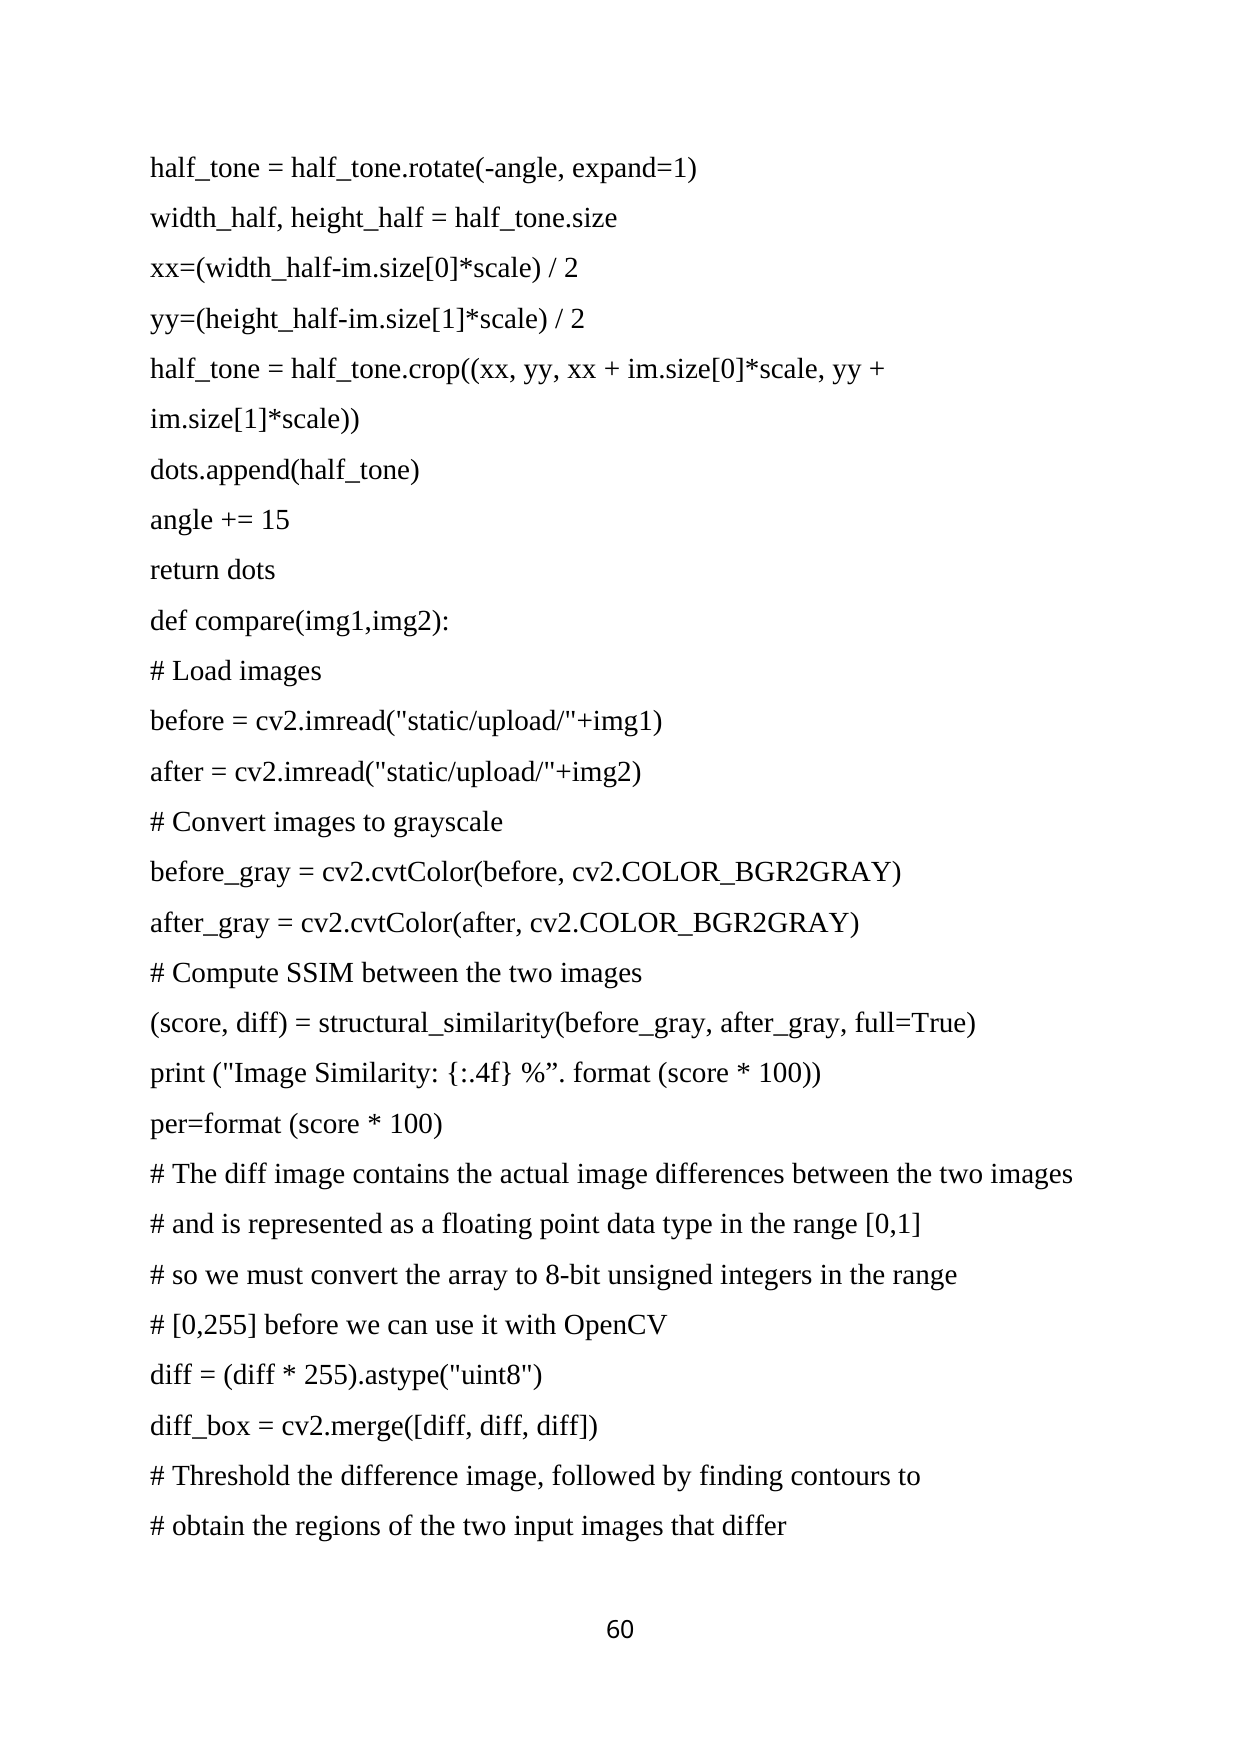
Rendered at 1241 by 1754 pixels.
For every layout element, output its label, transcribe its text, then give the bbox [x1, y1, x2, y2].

text print ("Image Similarity: {:.4f} %”. format (score * 100)) [150, 1056, 1090, 1089]
text # [0,255] before we can use it with OpenCV [150, 1307, 1090, 1341]
text after = cv2.imread("static/upload/"+img2) [150, 754, 1090, 787]
text dots.append(half_tone) [150, 452, 1090, 485]
text before_gray = cv2.cvtColor(before, cv2.COLOR_BGR2GRAY) [150, 854, 1090, 888]
text # obtain the regions of the two input images that differ [150, 1508, 1090, 1542]
text before = cv2.imread("static/upload/"+img1) [150, 703, 1090, 737]
text return dots [150, 552, 1090, 586]
text # Compute SSIM between the two images [150, 955, 1090, 988]
text diff = (diff * 255).astype("uint8") [150, 1357, 1090, 1391]
text # Threshold the difference image, followed by finding contours to [150, 1458, 1090, 1492]
text # and is represented as a floating point data type in the range [0,1] [150, 1207, 1090, 1240]
text after_gray = cv2.cvtColor(after, cv2.COLOR_BGR2GRAY) [150, 905, 1090, 938]
text (score, diff) = structural_similarity(before_gray, after_gray, full=True) [150, 1005, 1090, 1039]
text half_tone = half_tone.rotate(-angle, expand=1) [150, 150, 1090, 183]
text diff_box = cv2.merge([diff, diff, diff]) [150, 1408, 1090, 1441]
text angle += 15 [150, 502, 1090, 536]
text half_tone = half_tone.crop((xx, yy, xx + im.size[0]*scale, yy + im.size[1]*scale)) [150, 351, 1090, 435]
text yy=(height_half-im.size[1]*scale) / 2 [150, 301, 1090, 334]
text # The diff image contains the actual image differences between the two images [150, 1156, 1090, 1190]
text xx=(width_half-im.size[0]*scale) / 2 [150, 251, 1090, 284]
text # Load images [150, 653, 1090, 687]
text # so we must convert the array to 8-bit unsigned integers in the range [150, 1257, 1090, 1290]
text def compare(img1,img2): [150, 603, 1090, 636]
text # Convert images to grayscale [150, 804, 1090, 838]
text per=format (score * 100) [150, 1106, 1090, 1139]
text width_half, height_half = half_tone.size [150, 200, 1090, 234]
